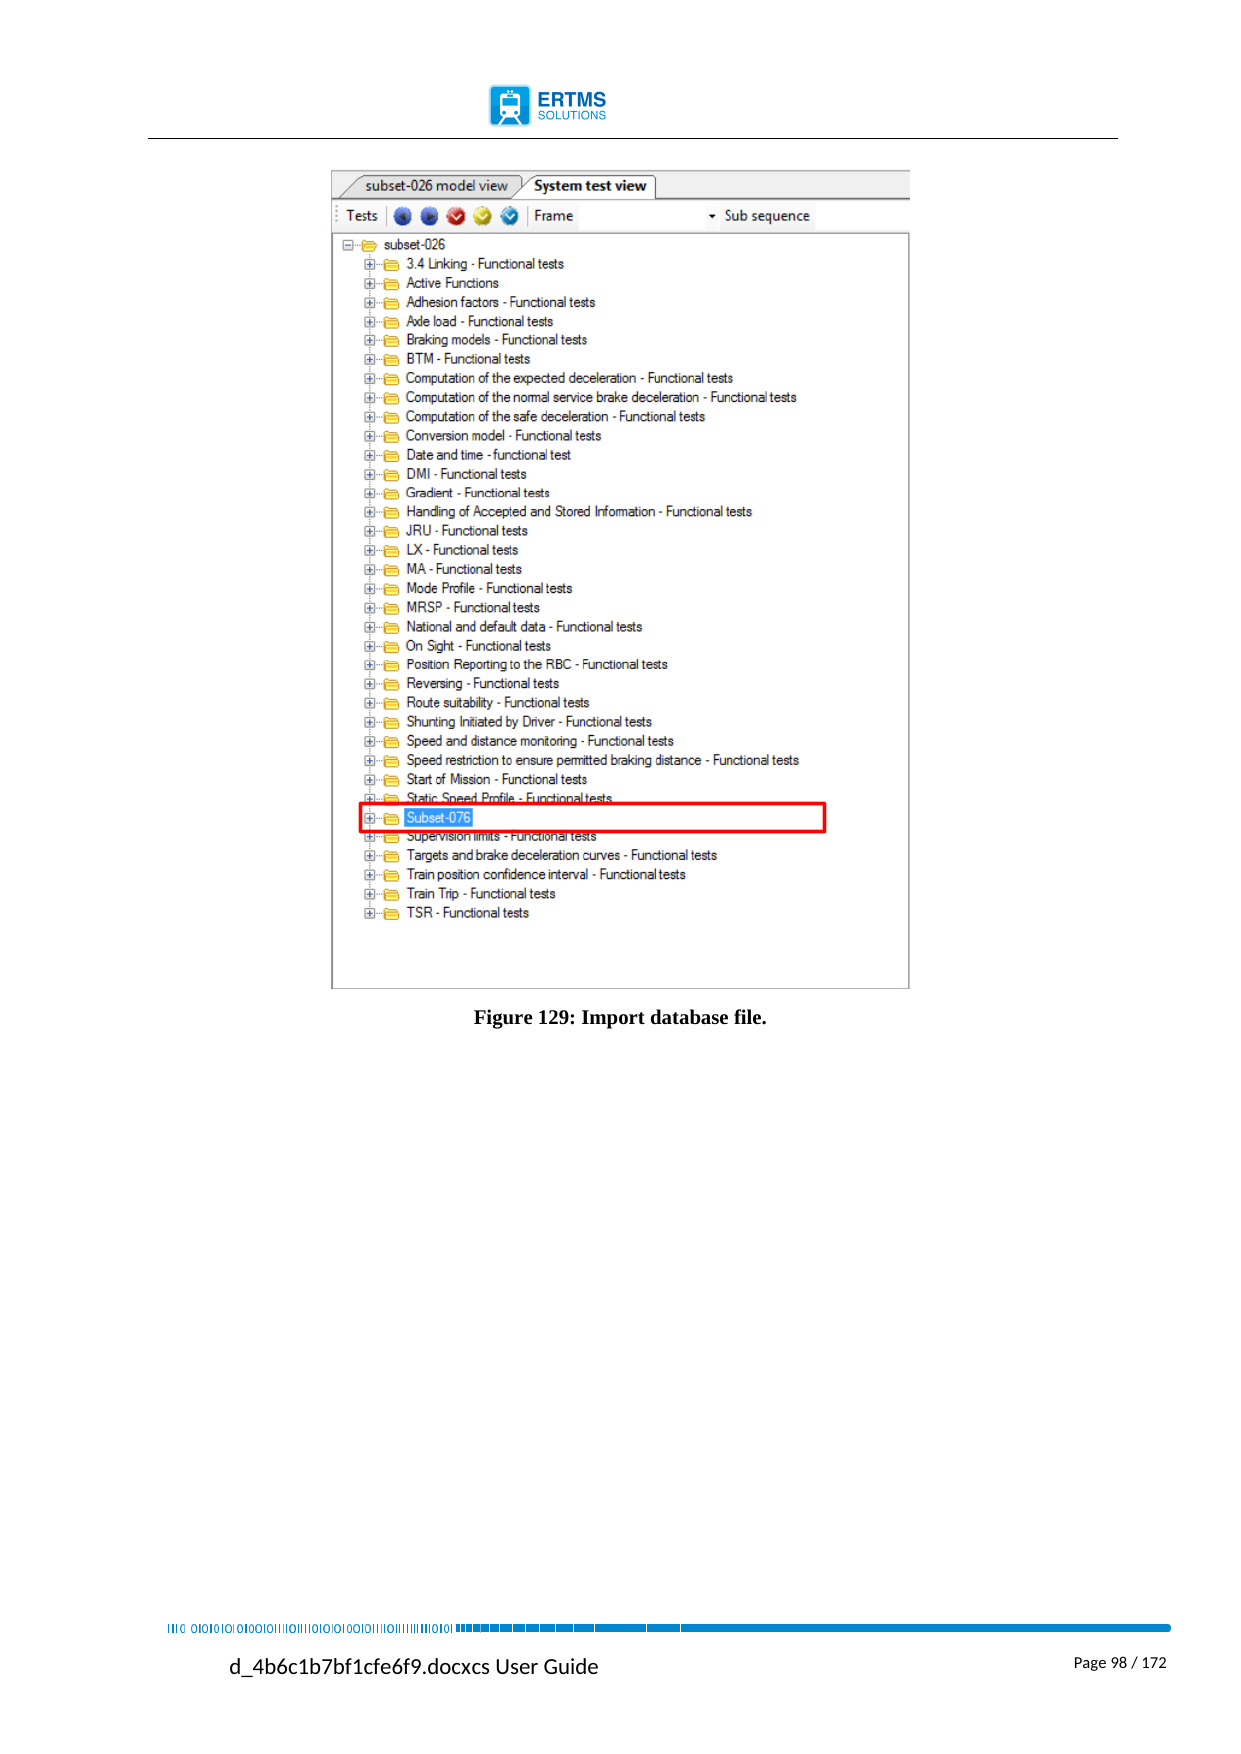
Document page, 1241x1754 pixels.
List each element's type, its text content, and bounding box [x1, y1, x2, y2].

picture [477, 73, 617, 138]
picture [167, 1624, 1171, 1633]
